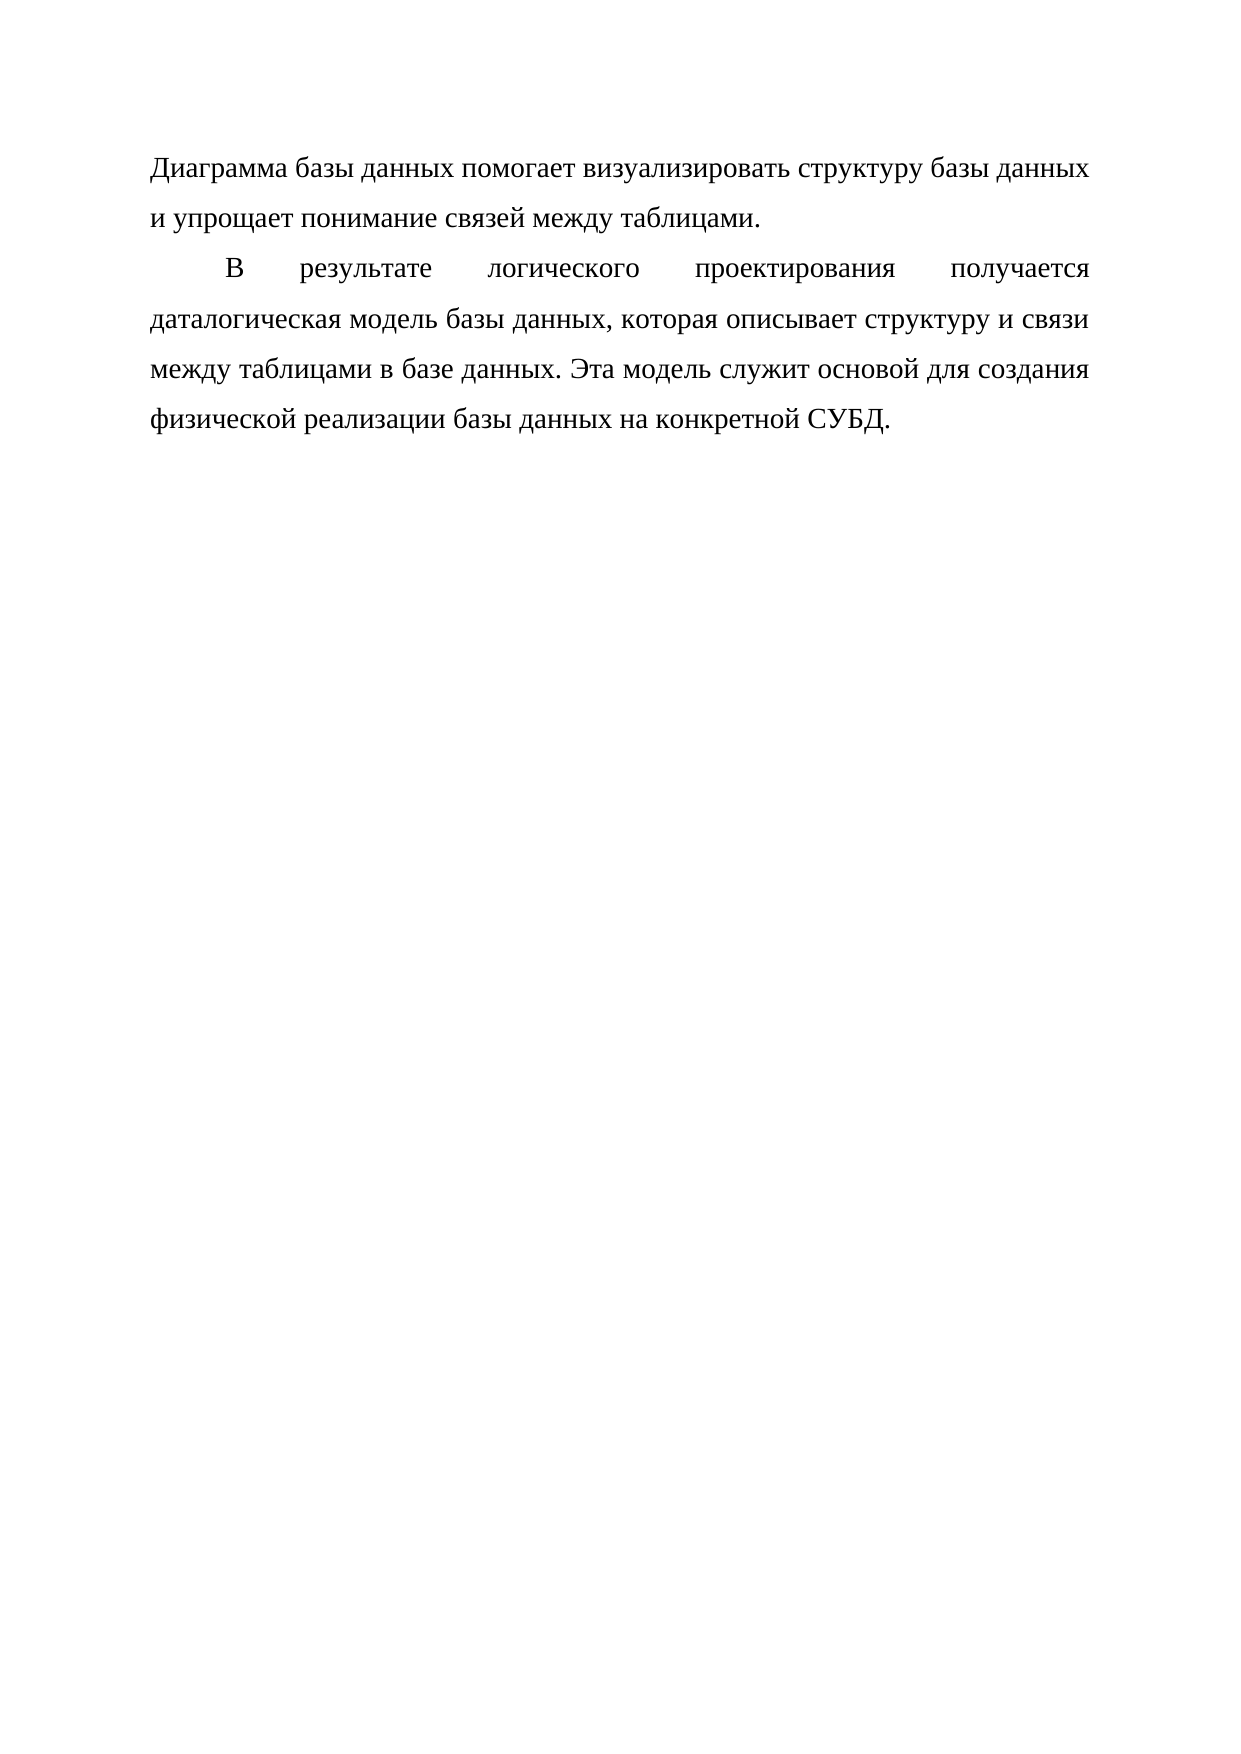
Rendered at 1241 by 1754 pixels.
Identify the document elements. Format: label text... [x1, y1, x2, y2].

text В результате логического проектирования получается даталогическая модель базы данных, которая описывает структуру и связи между таблицами в базе данных. Эта модель служит основой для создания физической реализации базы данных на конкретной СУБД. [150, 251, 1090, 435]
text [150, 150, 1090, 234]
